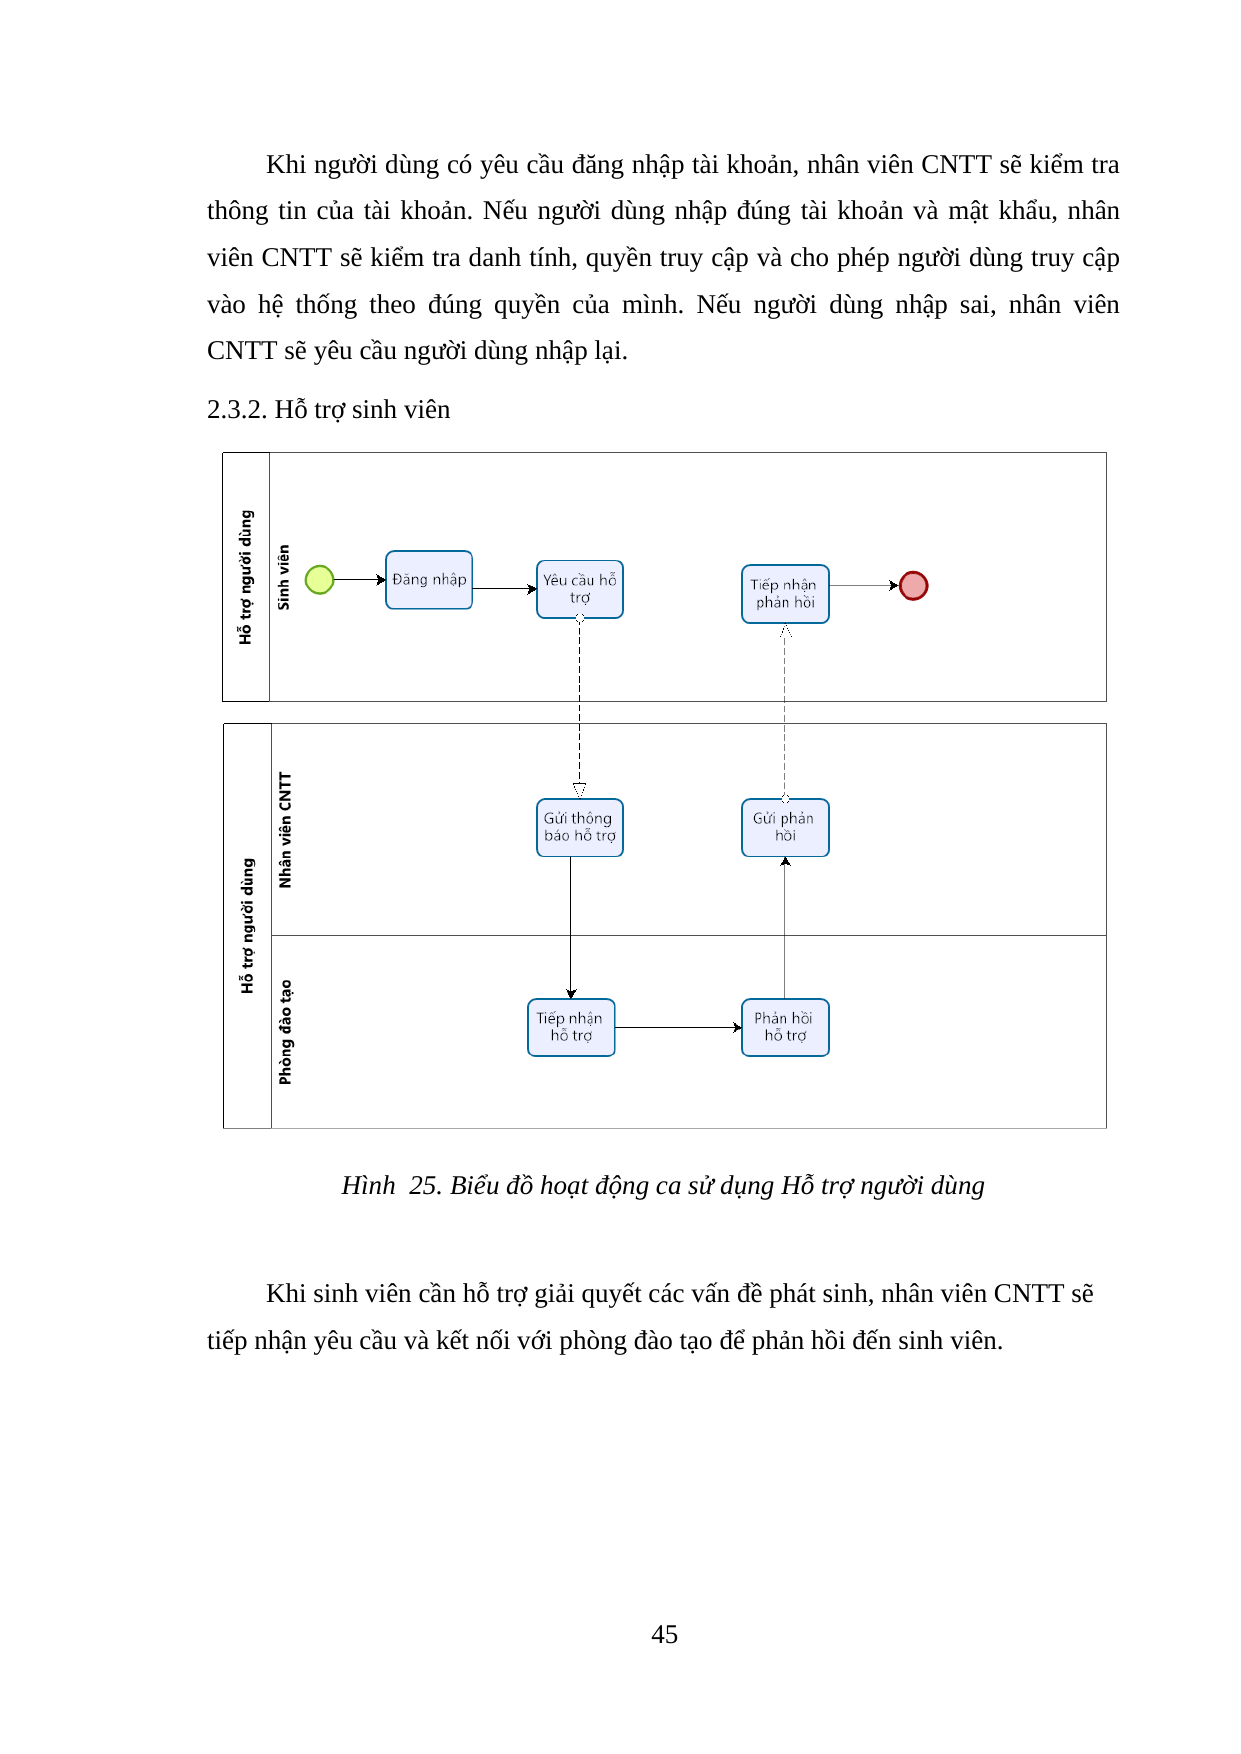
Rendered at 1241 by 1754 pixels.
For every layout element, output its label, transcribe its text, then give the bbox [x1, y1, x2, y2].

text Hình 25. Biểu đồ hoạt động ca sử dụng Hỗ trợ người dùng [207, 1169, 1122, 1200]
text Khi người dùng có yêu cầu đăng nhập tài khoản, nhân viên CNTT sẽ kiểm tra thông tin của tài khoản. Nếu người dùng nhập đúng tài khoản và mật khẩu, nhân viên CNTT sẽ kiểm tra danh tính, quyền truy cập và cho phép người dùng truy cập vào hệ thống theo đúng quyền của mình. Nếu người dùng nhập sai, nhân viên CNTT sẽ yêu cầu người dùng nhập lại. [207, 148, 1122, 366]
picture [206, 437, 1122, 1141]
text Khi sinh viên cần hỗ trợ giải quyết các vấn đề phát sinh, nhân viên CNTT sẽ tiếp nhận yêu cầu và kết nối với phòng đào tạo để phản hồi đến sinh viên. [207, 1277, 1122, 1355]
subtitle 2.3.2. Hỗ trợ sinh viên [207, 393, 1122, 425]
